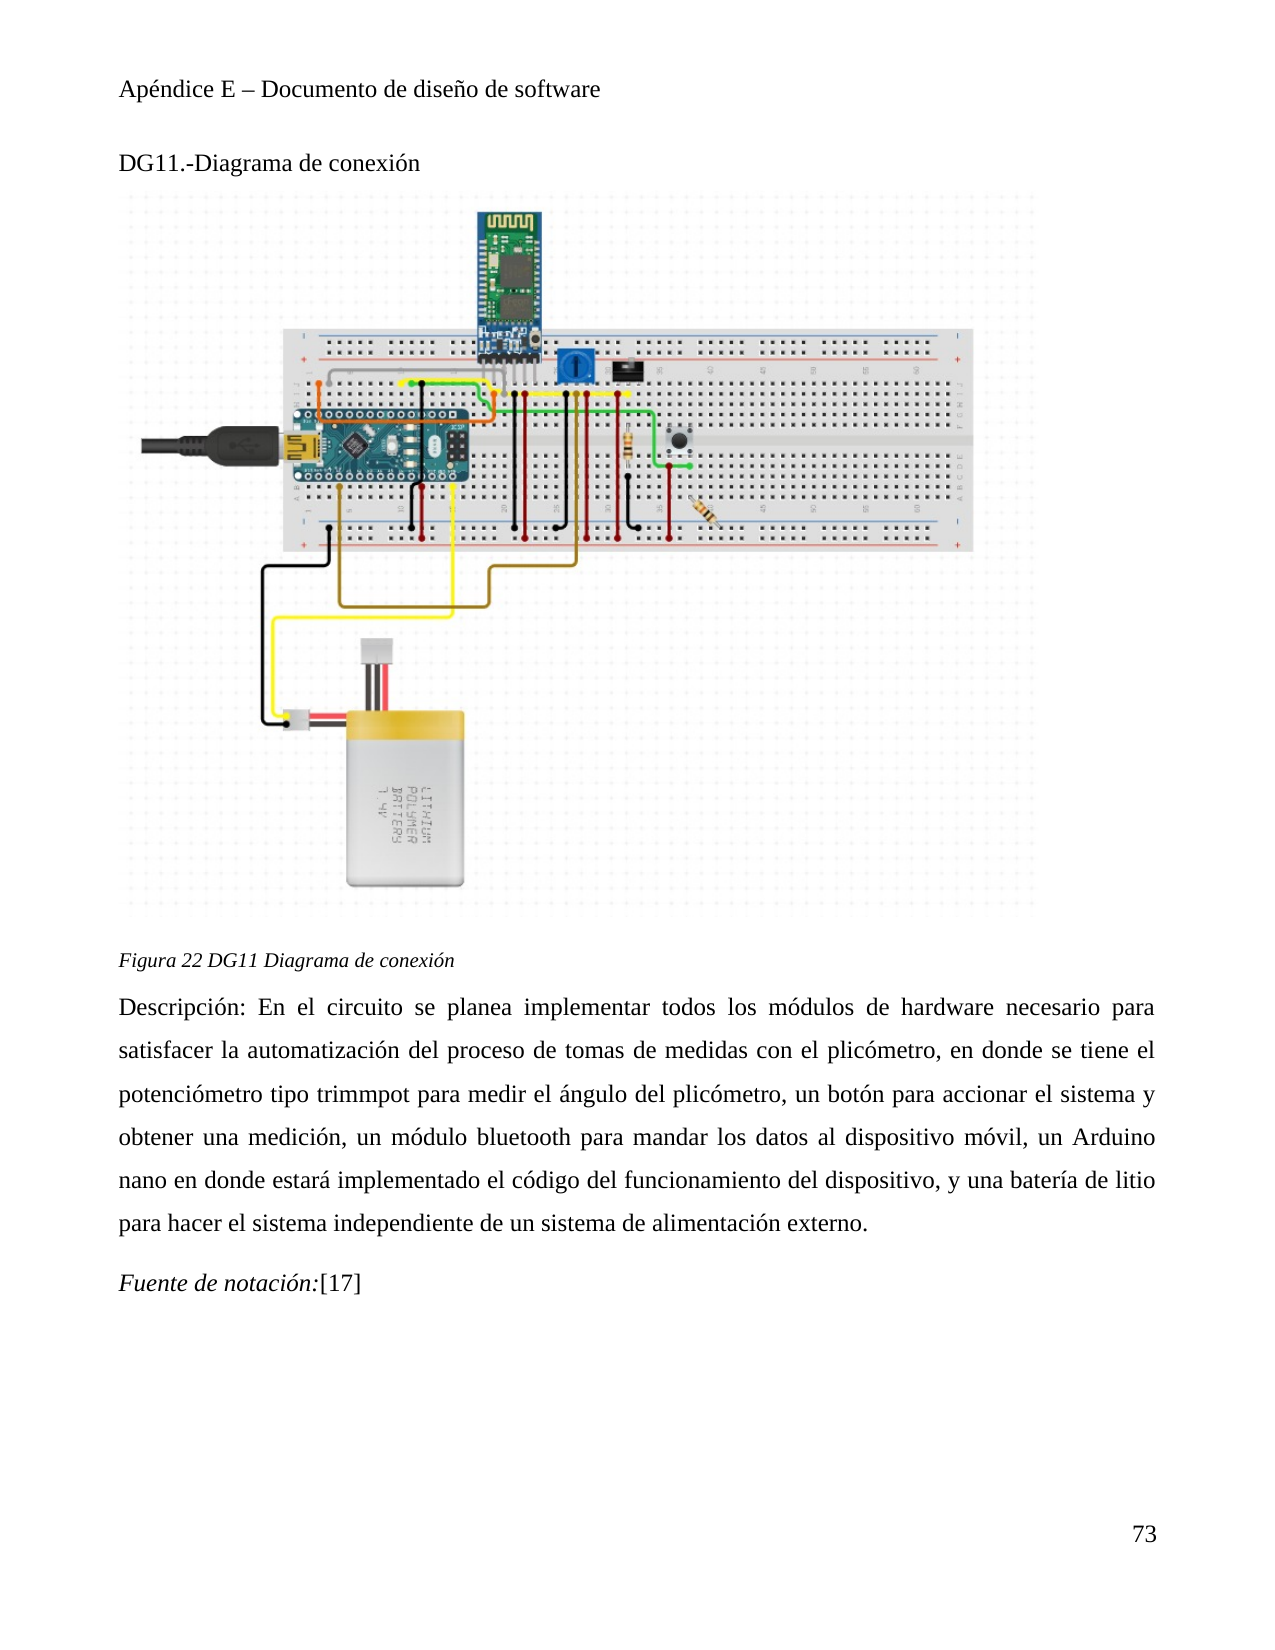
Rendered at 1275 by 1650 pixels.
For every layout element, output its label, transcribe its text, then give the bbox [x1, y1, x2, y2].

text DG11.-Diagrama de conexión [118, 148, 1157, 176]
text Descripción: En el circuito se planea implementar todos los módulos de hardware necesario para satisfacer la automatización del proceso de tomas de medidas con el plicómetro, en donde se tiene el potenciómetro tipo trimmpot para medir el ángulo del plicómetro, un botón para accionar el sistema y obtener una medición, un módulo bluetooth para mandar los datos al dispositivo móvil, un Arduino nano en donde estará implementado el código del funcionamiento del dispositivo, y una batería de litio para hacer el sistema independiente de un sistema de alimentación externo. [118, 992, 1157, 1237]
picture [118, 190, 1039, 917]
text Fuente de notación:[17] [118, 1268, 1157, 1297]
